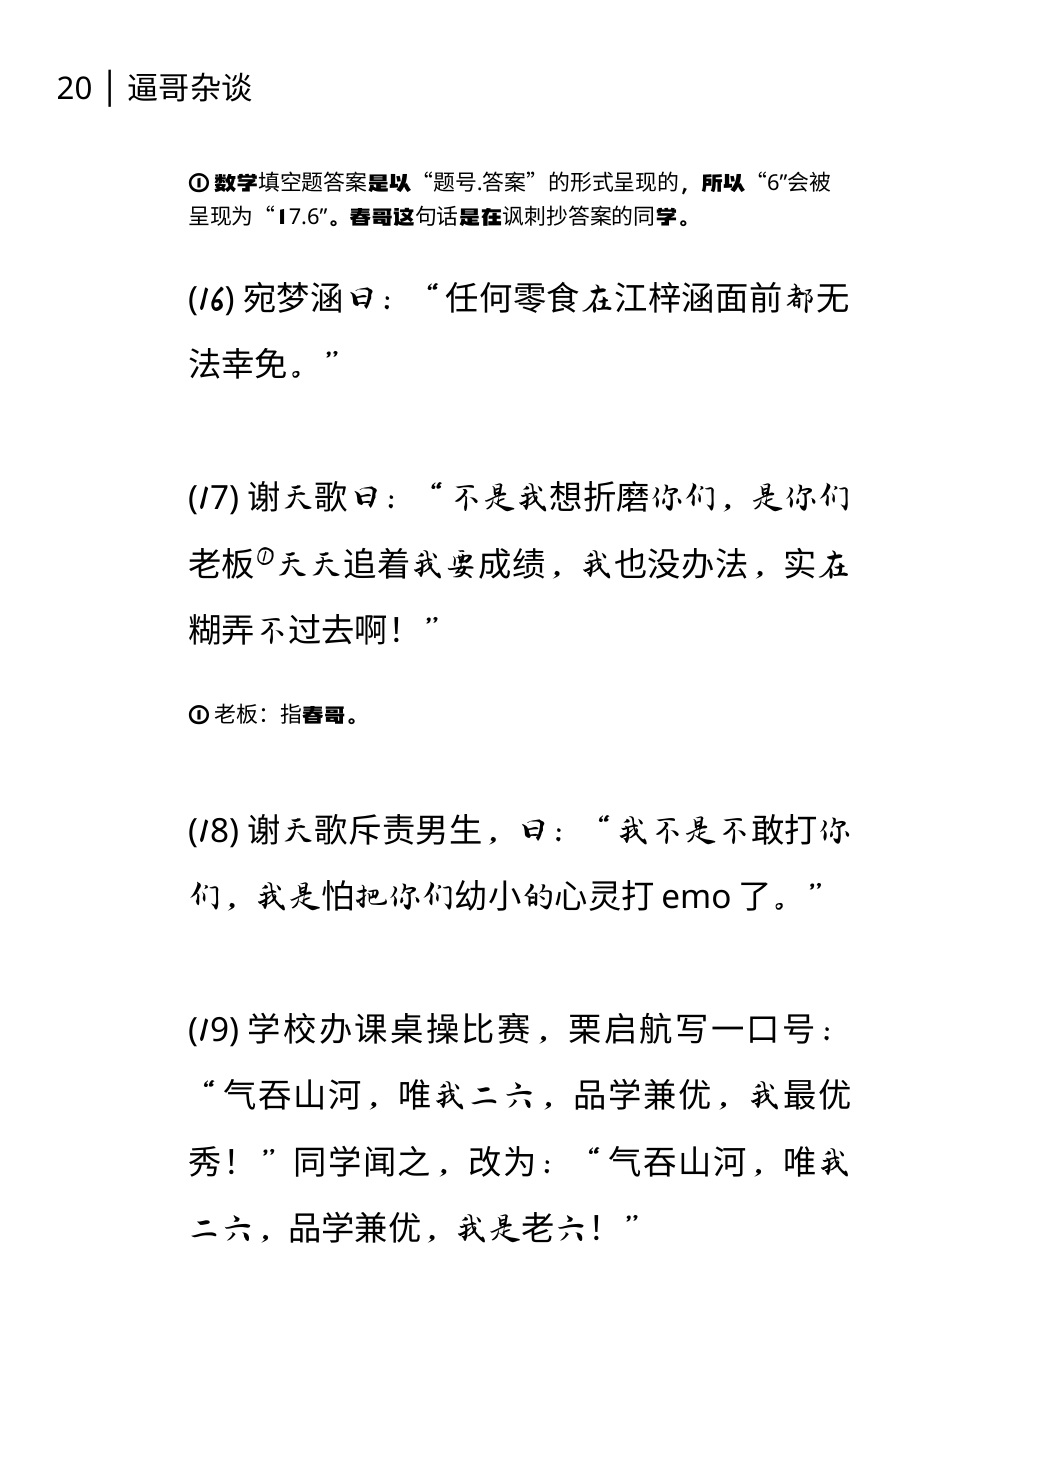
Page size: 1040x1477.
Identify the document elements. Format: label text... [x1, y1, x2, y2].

text ①老板：指春哥。 [188, 698, 852, 731]
text ①数学填空题答案是以“题号.答案”的形式呈现的，所以“6”会被呈现为“17.6”。春哥这句话是在讽刺抄答案的同学。 [188, 166, 852, 233]
list 谢天歌曰：“不是我想折磨你们，是你们老板①天天追着我要成绩，我也没办法，实在糊弄不过去啊！” [188, 466, 852, 665]
list 宛梦涵曰：“任何零食在江梓涵面前都无法幸免。” [188, 266, 852, 399]
list 谢天歌斥责男生，曰：“我不是不敢打你们，我是怕把你们幼小的心灵打emo了。” [188, 798, 852, 931]
list 学校办课桌操比赛，栗启航写一口号：“气吞山河，唯我二六，品学兼优，我最优秀！”同学闻之，改为：“气吞山河，唯我二六，品学兼优，我是老六！” [188, 997, 852, 1263]
